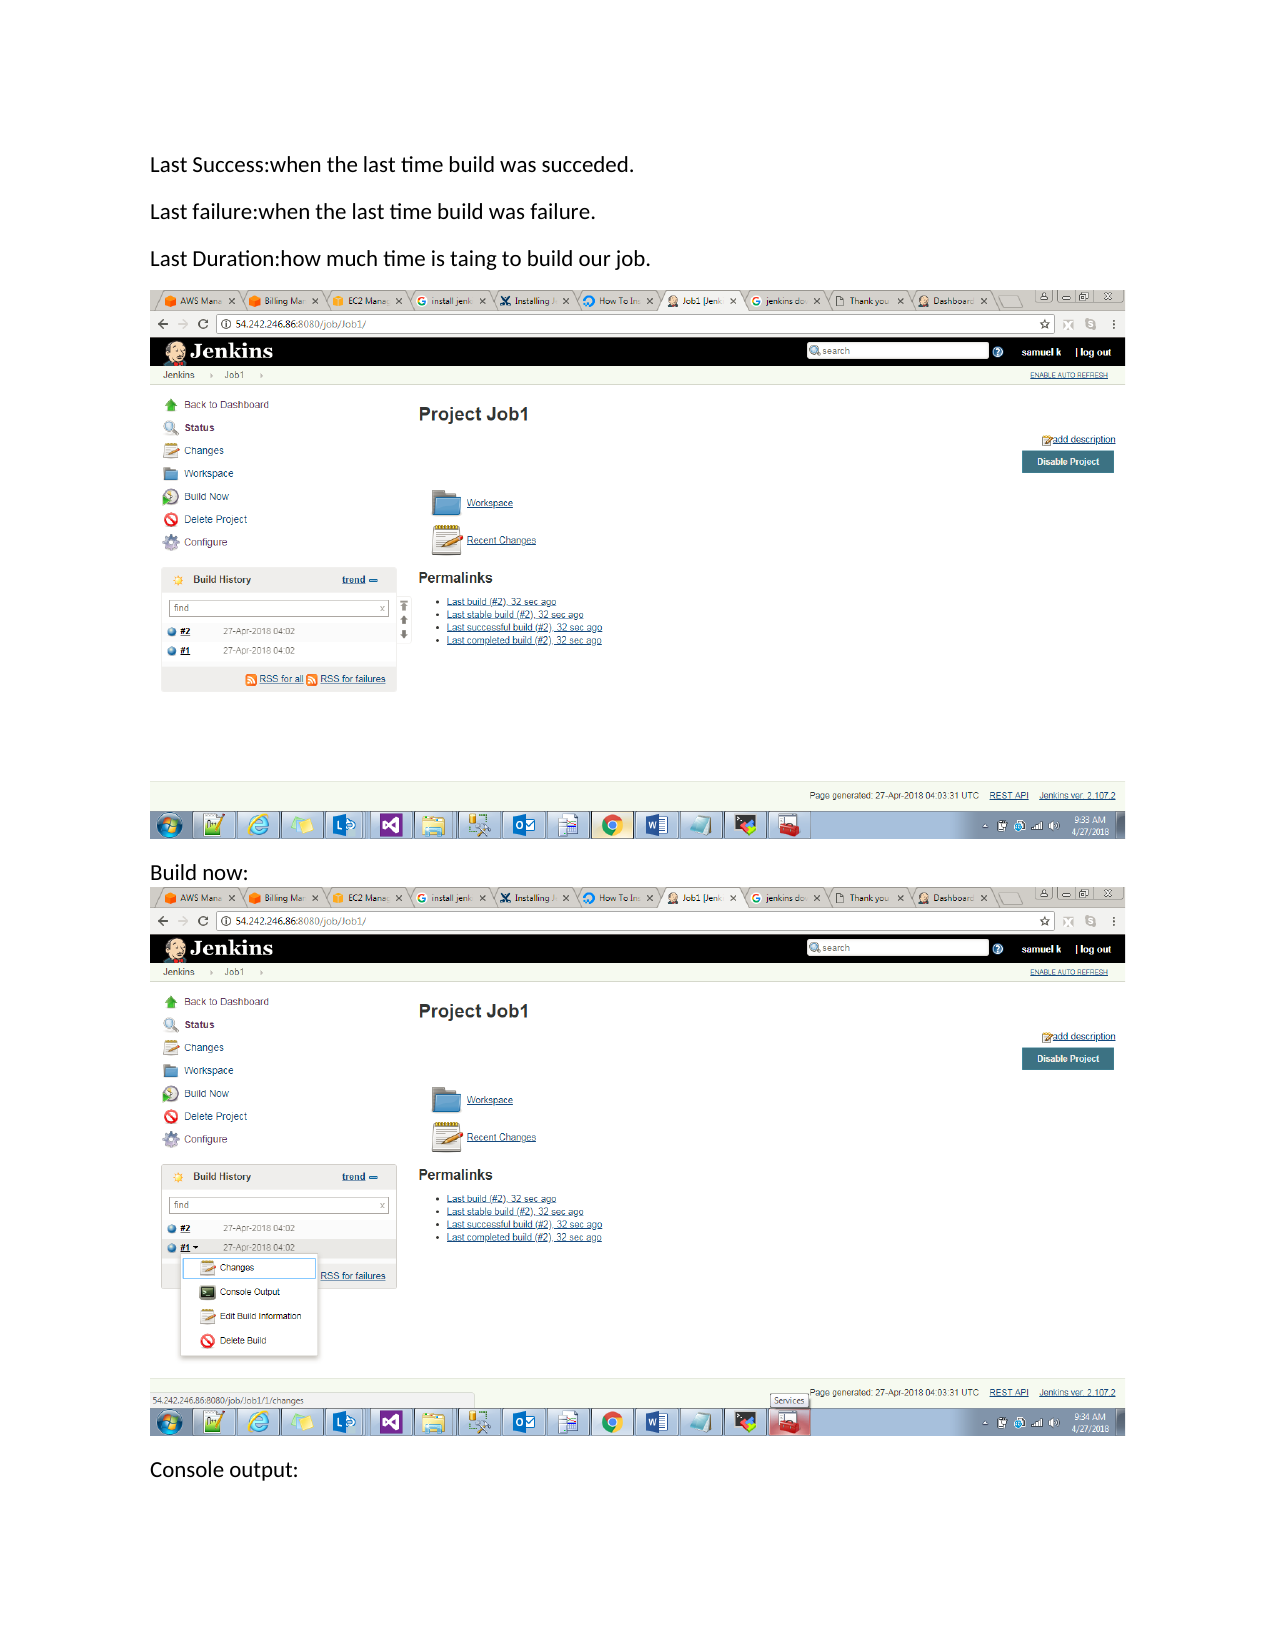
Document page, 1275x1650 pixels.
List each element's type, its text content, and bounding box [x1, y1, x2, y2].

text Last Success:when the last time build was succeded. [150, 150, 1125, 178]
picture [150, 887, 1125, 1436]
text Build now: [150, 858, 1125, 887]
text Last Duration:how much time is taing to build our job. [150, 244, 1125, 272]
picture [150, 290, 1125, 839]
text Last failure:when the last time build was failure. [150, 197, 1125, 225]
text Console output: [150, 1455, 1125, 1483]
